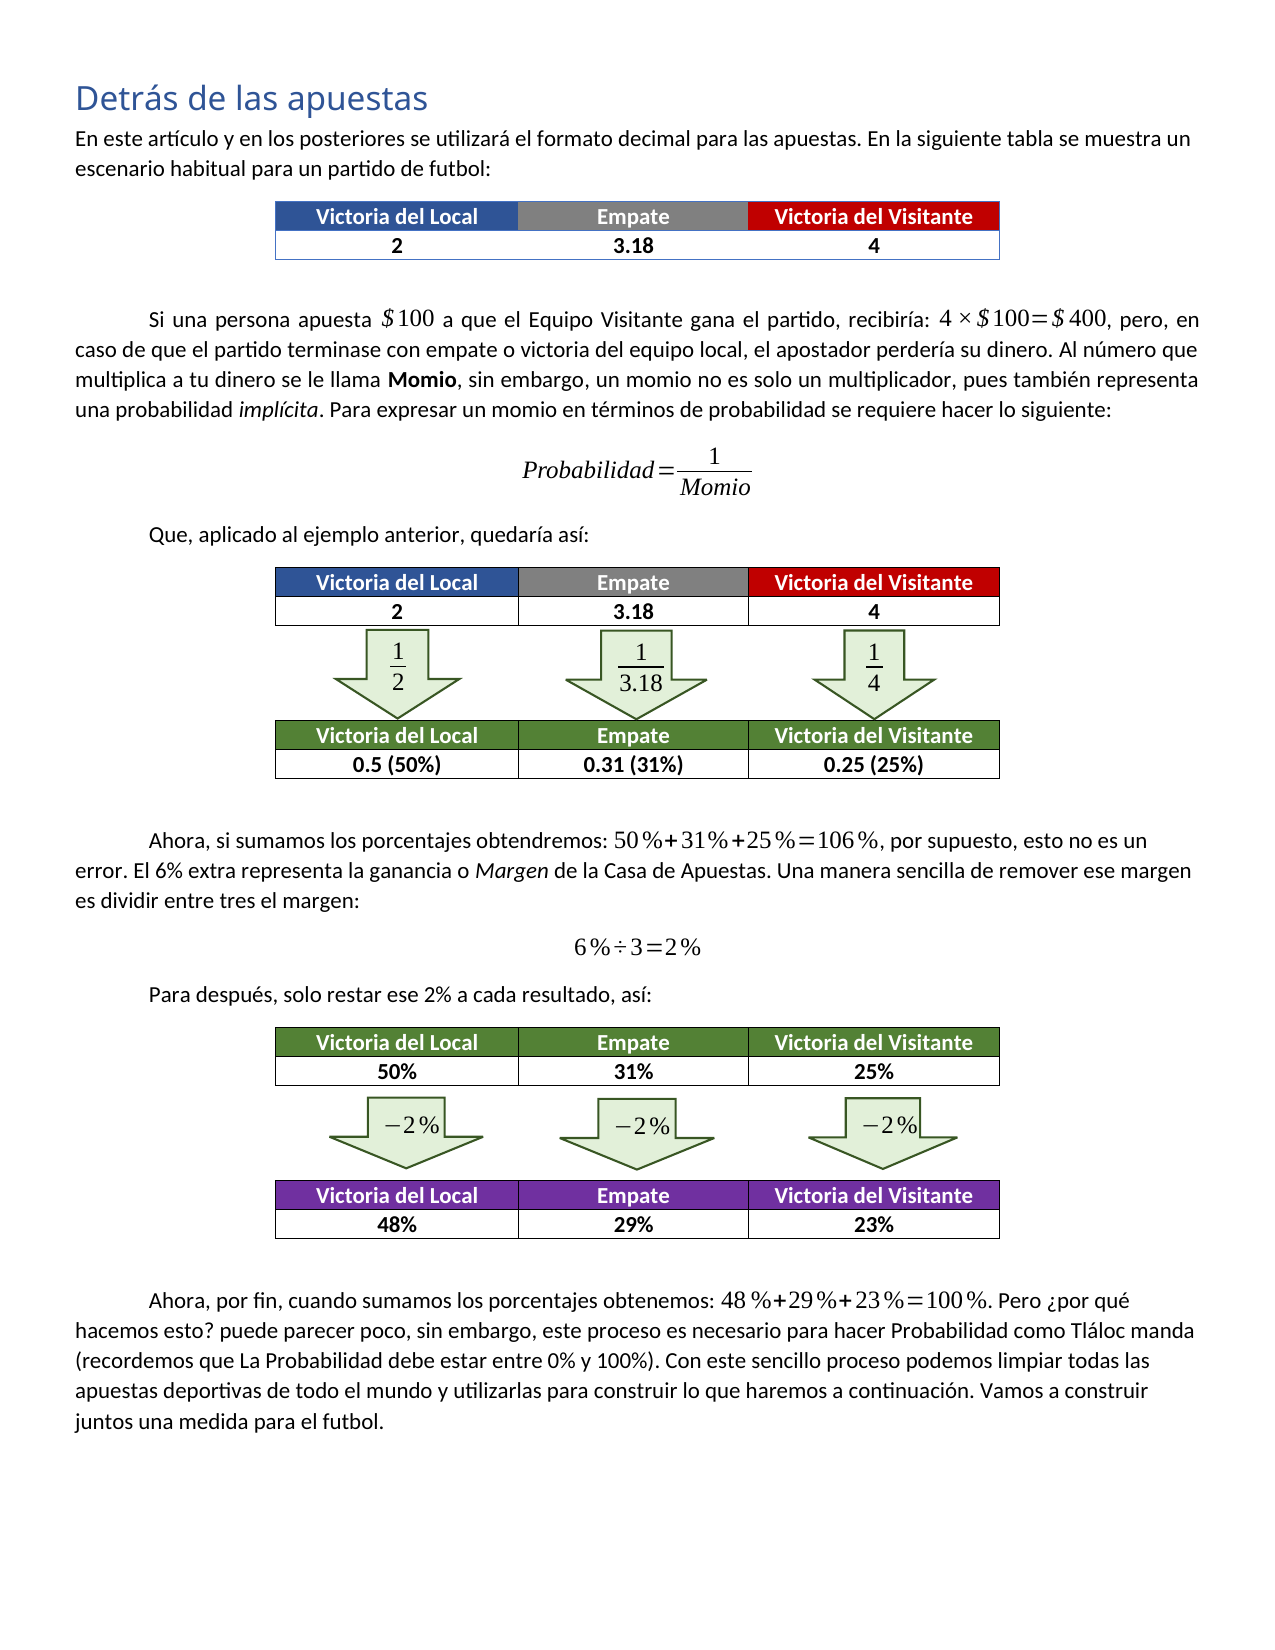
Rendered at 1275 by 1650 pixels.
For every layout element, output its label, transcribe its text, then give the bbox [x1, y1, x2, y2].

table_cell 29% [519, 1210, 748, 1238]
text Para después, solo restar ese 2% a cada resultado, así: [75, 980, 1200, 1008]
table_header Victoria del Visitante [749, 1181, 999, 1209]
table_header Victoria del Visitante [749, 1028, 999, 1056]
table_cell 23% [749, 1210, 999, 1238]
table_header Victoria del Visitante [749, 568, 999, 596]
table_cell 48% [276, 1210, 518, 1238]
table_header Victoria del Visitante [748, 202, 999, 230]
table_header Empate [519, 1028, 748, 1056]
table_cell 25% [749, 1057, 999, 1085]
table_cell 3.18 [518, 231, 748, 259]
table_header Victoria del Visitante [749, 721, 999, 749]
text Que, aplicado al ejemplo anterior, quedaría así: [75, 520, 1200, 548]
table_cell 4 [748, 231, 999, 259]
table_cell 2 [276, 597, 518, 625]
table_header Victoria del Local [276, 202, 518, 230]
text En este artículo y en los posteriores se utilizará el formato decimal para las apuestas. En la siguiente tabla se muestra un escenario habitual para un partido de futbol: [75, 124, 1200, 182]
table_header Empate [519, 568, 748, 596]
table_cell 3.18 [519, 597, 748, 625]
table_cell 0.25 (25%) [749, 750, 999, 778]
subtitle Detrás de las apuestas [75, 75, 1200, 120]
table_header Empate [518, 202, 748, 230]
table_cell 31% [519, 1057, 748, 1085]
table_cell 0.31 (31%) [519, 750, 748, 778]
table_header Empate [519, 721, 748, 749]
table_cell 0.5 (50%) [276, 750, 518, 778]
text Ahora, por fin, cuando sumamos los porcentajes obtenemos: . Pero ¿por qué hacemos esto? puede parecer poco, sin embargo, este proceso es necesario para hacer Probabilidad como Tláloc manda (recordemos que La Probabilidad debe estar entre 0% y 100%). Con este sencillo proceso podemos limpiar todas las apuestas deportivas de todo el mundo y utilizarlas para construir lo que haremos a continuación. Vamos a construir juntos una medida para el futbol. [75, 1286, 1200, 1435]
text Si una persona apuesta a que el Equipo Visitante gana el partido, recibiría: , pero, en caso de que el partido terminase con empate o victoria del equipo local, el apostador perdería su dinero. Al número que multiplica a tu dinero se le llama Momio, sin embargo, un momio no es solo un multiplicador, pues también representa una probabilidad implícita. Para expresar un momio en términos de probabilidad se requiere hacer lo siguiente: [75, 305, 1200, 423]
table_header Victoria del Local [276, 568, 518, 596]
table_cell 2 [276, 231, 518, 259]
table_header Victoria del Local [276, 1028, 518, 1056]
table_cell 50% [276, 1057, 518, 1085]
text Ahora, si sumamos los porcentajes obtendremos: , por supuesto, esto no es un error. El 6% extra representa la ganancia o Margen de la Casa de Apuestas. Una manera sencilla de remover ese margen es dividir entre tres el margen: [75, 826, 1200, 914]
table_header Victoria del Local [276, 1181, 518, 1209]
table_header Empate [519, 1181, 748, 1209]
table_cell 4 [749, 597, 999, 625]
table_header Victoria del Local [276, 721, 518, 749]
